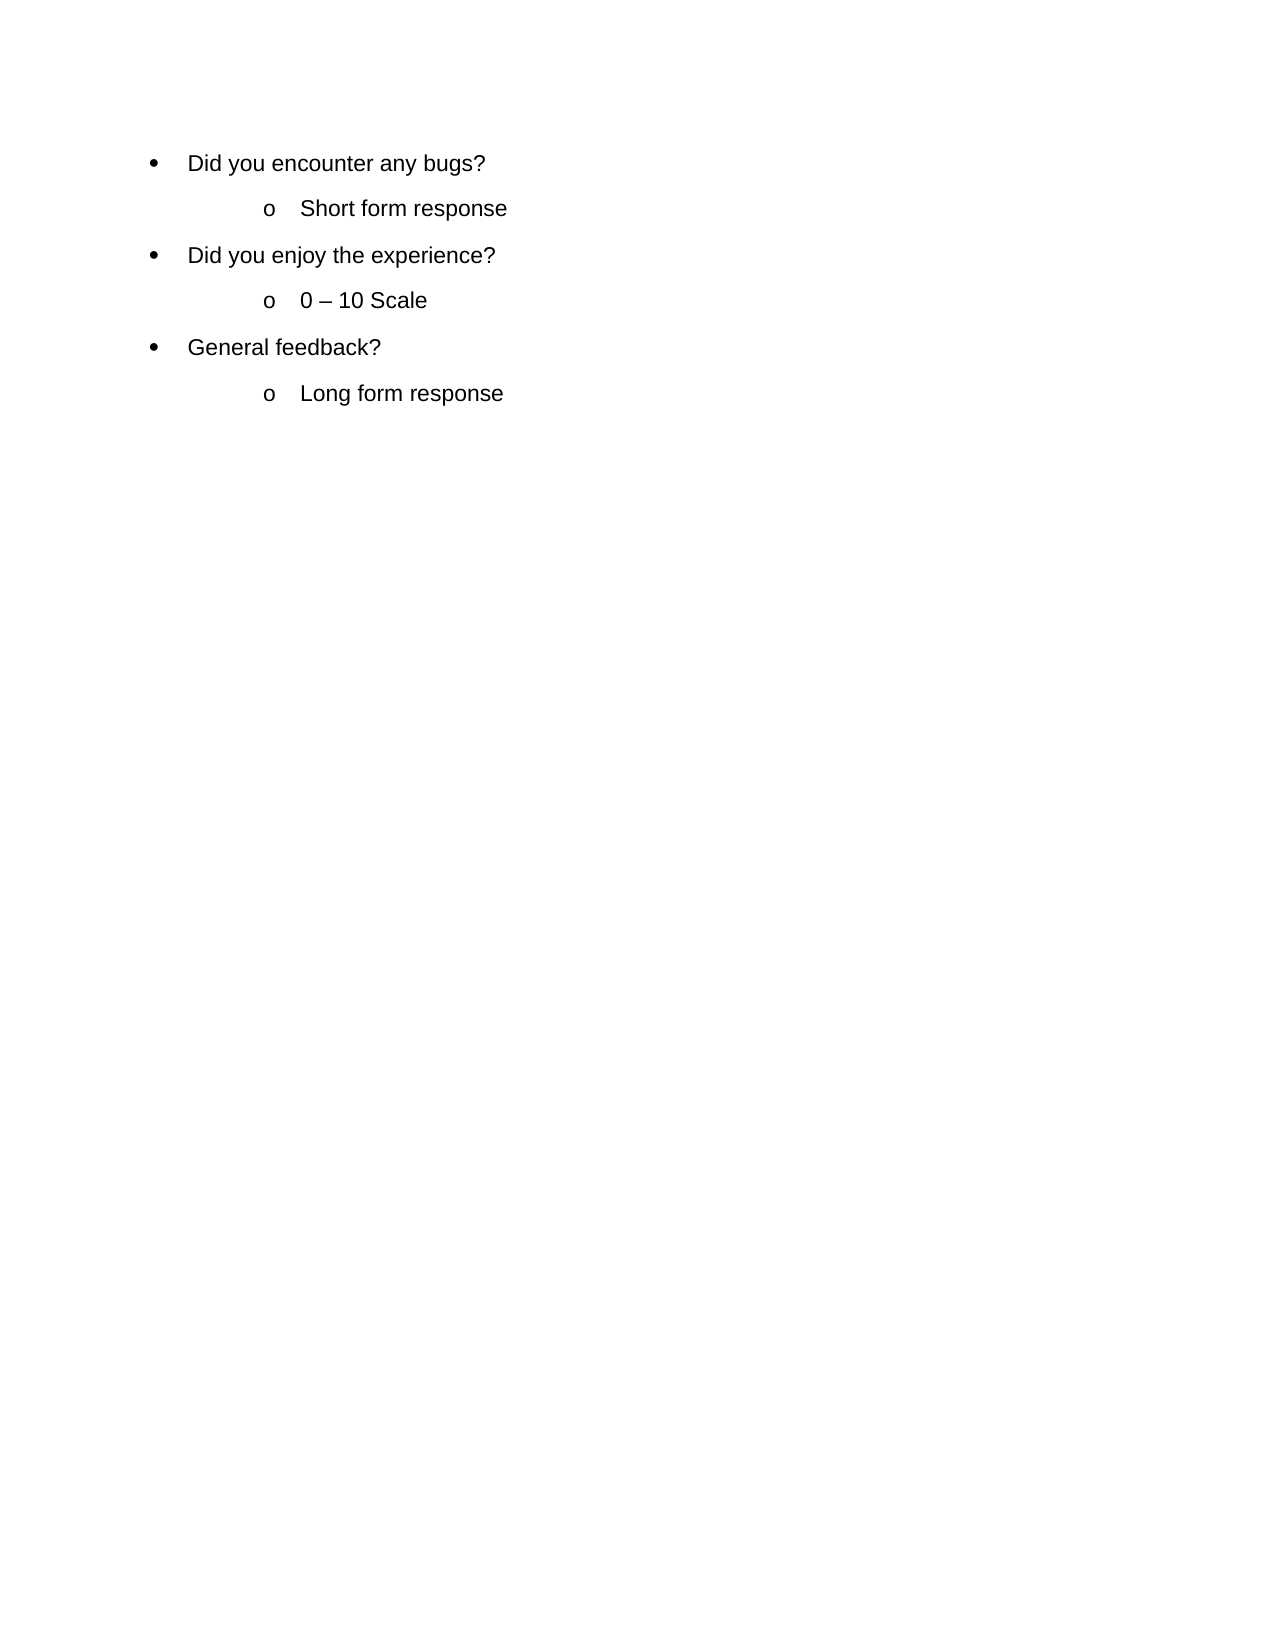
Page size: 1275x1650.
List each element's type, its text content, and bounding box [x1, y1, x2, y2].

list Short form response [262, 195, 1125, 223]
list Did you encounter any bugs? [150, 150, 1125, 176]
list Did you enjoy the experience? [150, 242, 1125, 268]
list General feedback? [150, 334, 1125, 361]
list Long form response [262, 379, 1125, 408]
list 0 – 10 Scale [262, 287, 1125, 316]
